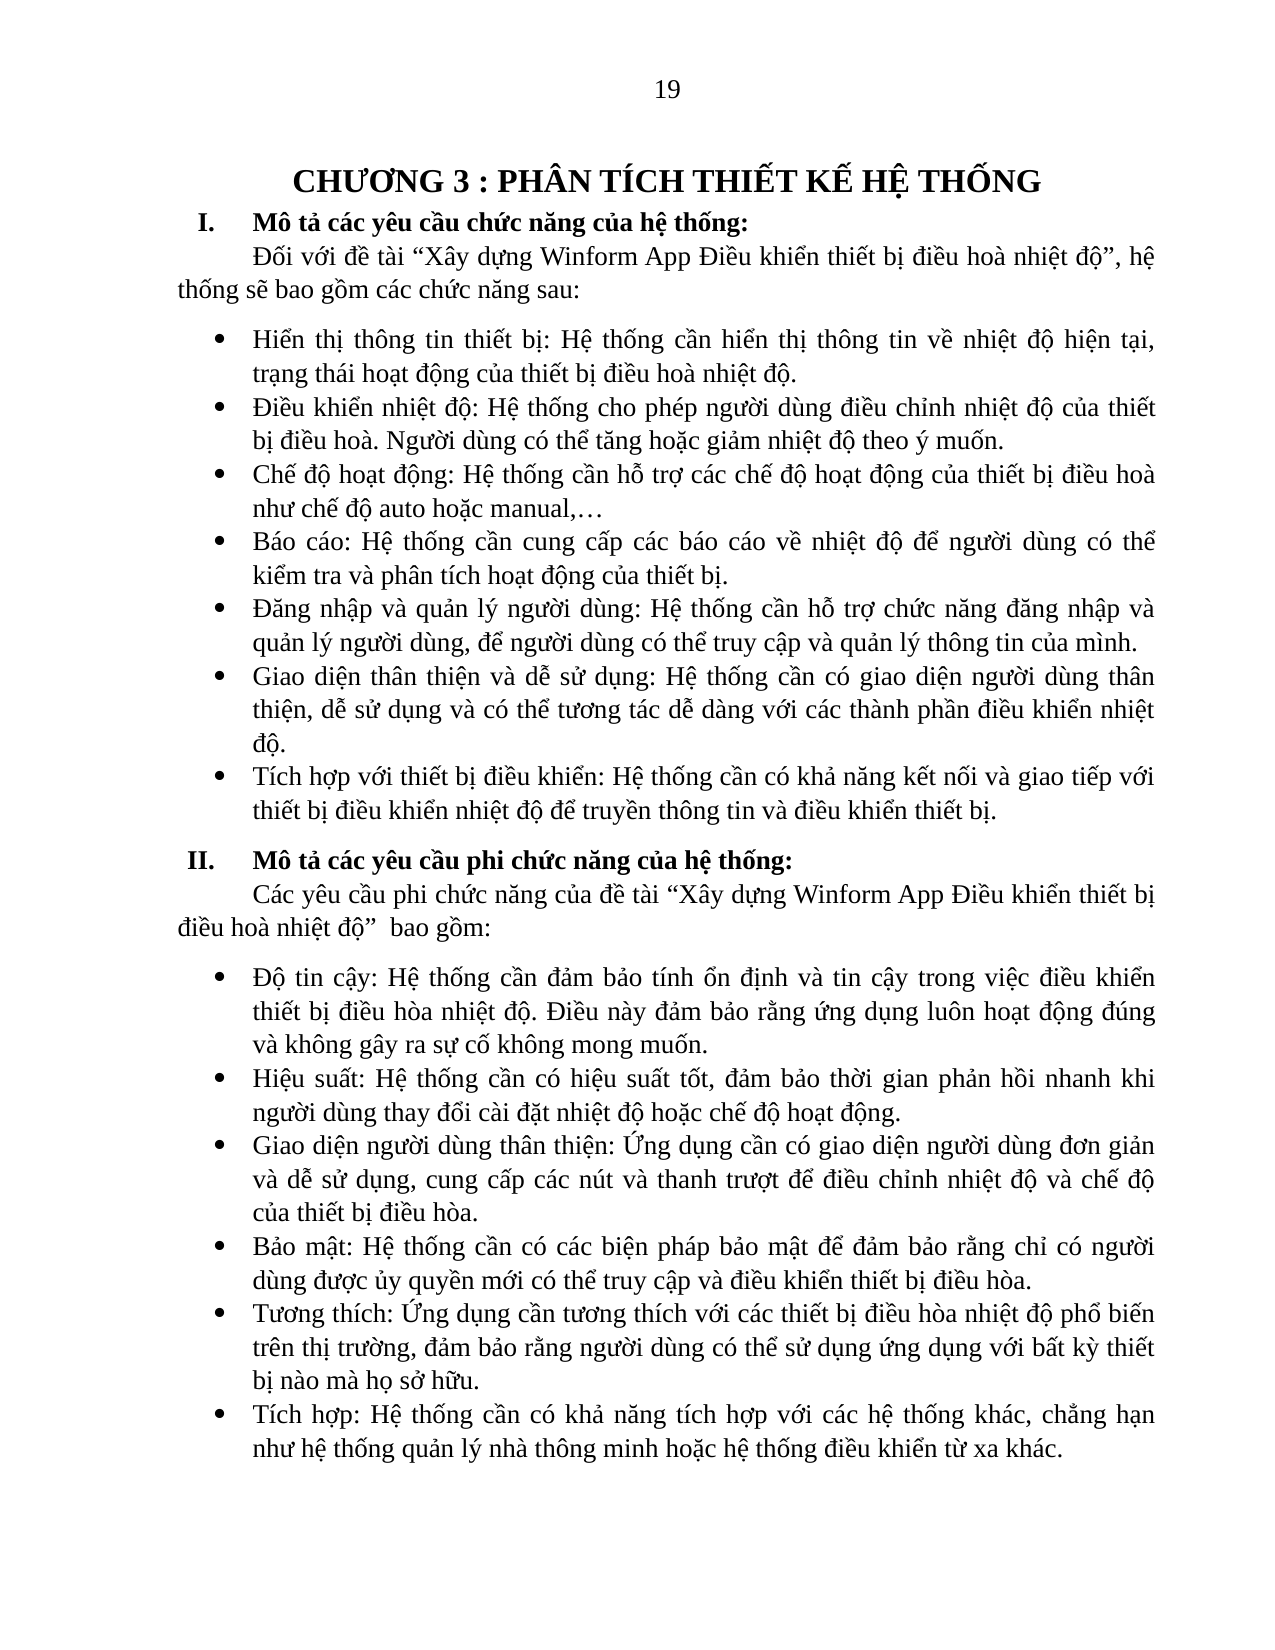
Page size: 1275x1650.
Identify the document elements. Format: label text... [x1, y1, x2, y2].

text Đối với đề tài “Xây dựng Winform App Điều khiển thiết bị điều hoà nhiệt độ”, hệ thống sẽ bao gồm các chức năng sau: [177, 240, 1157, 304]
list Độ tin cậy: Hệ thống cần đảm bảo tính ổn định và tin cậy trong việc điều khiển thiết bị điều hòa nhiệt độ. Điều này đảm bảo rằng ứng dụng luôn hoạt động đúng và không gây ra sự cố không mong muốn. [215, 961, 1157, 1060]
subtitle CHƯƠNG 3 : PHÂN TÍCH THIẾT KẾ HỆ THỐNG [177, 161, 1157, 199]
list Tương thích: Ứng dụng cần tương thích với các thiết bị điều hòa nhiệt độ phổ biến trên thị trường, đảm bảo rằng người dùng có thể sử dụng ứng dụng với bất kỳ thiết bị nào mà họ sở hữu. [215, 1297, 1157, 1396]
list Hiển thị thông tin thiết bị: Hệ thống cần hiển thị thông tin về nhiệt độ hiện tại, trạng thái hoạt động của thiết bị điều hoà nhiệt độ. [215, 324, 1157, 388]
text Các yêu cầu phi chức năng của đề tài “Xây dựng Winform App Điều khiển thiết bị điều hoà nhiệt độ” bao gồm: [177, 878, 1157, 942]
list Tích hợp với thiết bị điều khiển: Hệ thống cần có khả năng kết nối và giao tiếp với thiết bị điều khiển nhiệt độ để truyền thông tin và điều khiển thiết bị. [215, 760, 1157, 825]
subtitle Mô tả các yêu cầu chức năng của hệ thống: [215, 206, 1157, 237]
list Chế độ hoạt động: Hệ thống cần hỗ trợ các chế độ hoạt động của thiết bị điều hoà như chế độ auto hoặc manual,… [215, 458, 1157, 523]
list Giao diện thân thiện và dễ sử dụng: Hệ thống cần có giao diện người dùng thân thiện, dễ sử dụng và có thể tương tác dễ dàng với các thành phần điều khiển nhiệt độ. [215, 659, 1157, 758]
list Báo cáo: Hệ thống cần cung cấp các báo cáo về nhiệt độ để người dùng có thể kiểm tra và phân tích hoạt động của thiết bị. [215, 525, 1157, 590]
list Hiệu suất: Hệ thống cần có hiệu suất tốt, đảm bảo thời gian phản hồi nhanh khi người dùng thay đổi cài đặt nhiệt độ hoặc chế độ hoạt động. [215, 1062, 1157, 1127]
list Điều khiển nhiệt độ: Hệ thống cho phép người dùng điều chỉnh nhiệt độ của thiết bị điều hoà. Người dùng có thể tăng hoặc giảm nhiệt độ theo ý muốn. [215, 391, 1157, 456]
list Bảo mật: Hệ thống cần có các biện pháp bảo mật để đảm bảo rằng chỉ có người dùng được ủy quyền mới có thể truy cập và điều khiển thiết bị điều hòa. [215, 1230, 1157, 1295]
list Tích hợp: Hệ thống cần có khả năng tích hợp với các hệ thống khác, chẳng hạn như hệ thống quản lý nhà thông minh hoặc hệ thống điều khiển từ xa khác. [215, 1398, 1157, 1463]
list Đăng nhập và quản lý người dùng: Hệ thống cần hỗ trợ chức năng đăng nhập và quản lý người dùng, để người dùng có thể truy cập và quản lý thông tin của mình. [215, 592, 1157, 657]
subtitle Mô tả các yêu cầu phi chức năng của hệ thống: [215, 844, 1157, 875]
list Giao diện người dùng thân thiện: Ứng dụng cần có giao diện người dùng đơn giản và dễ sử dụng, cung cấp các nút và thanh trượt để điều chỉnh nhiệt độ và chế độ của thiết bị điều hòa. [215, 1129, 1157, 1228]
